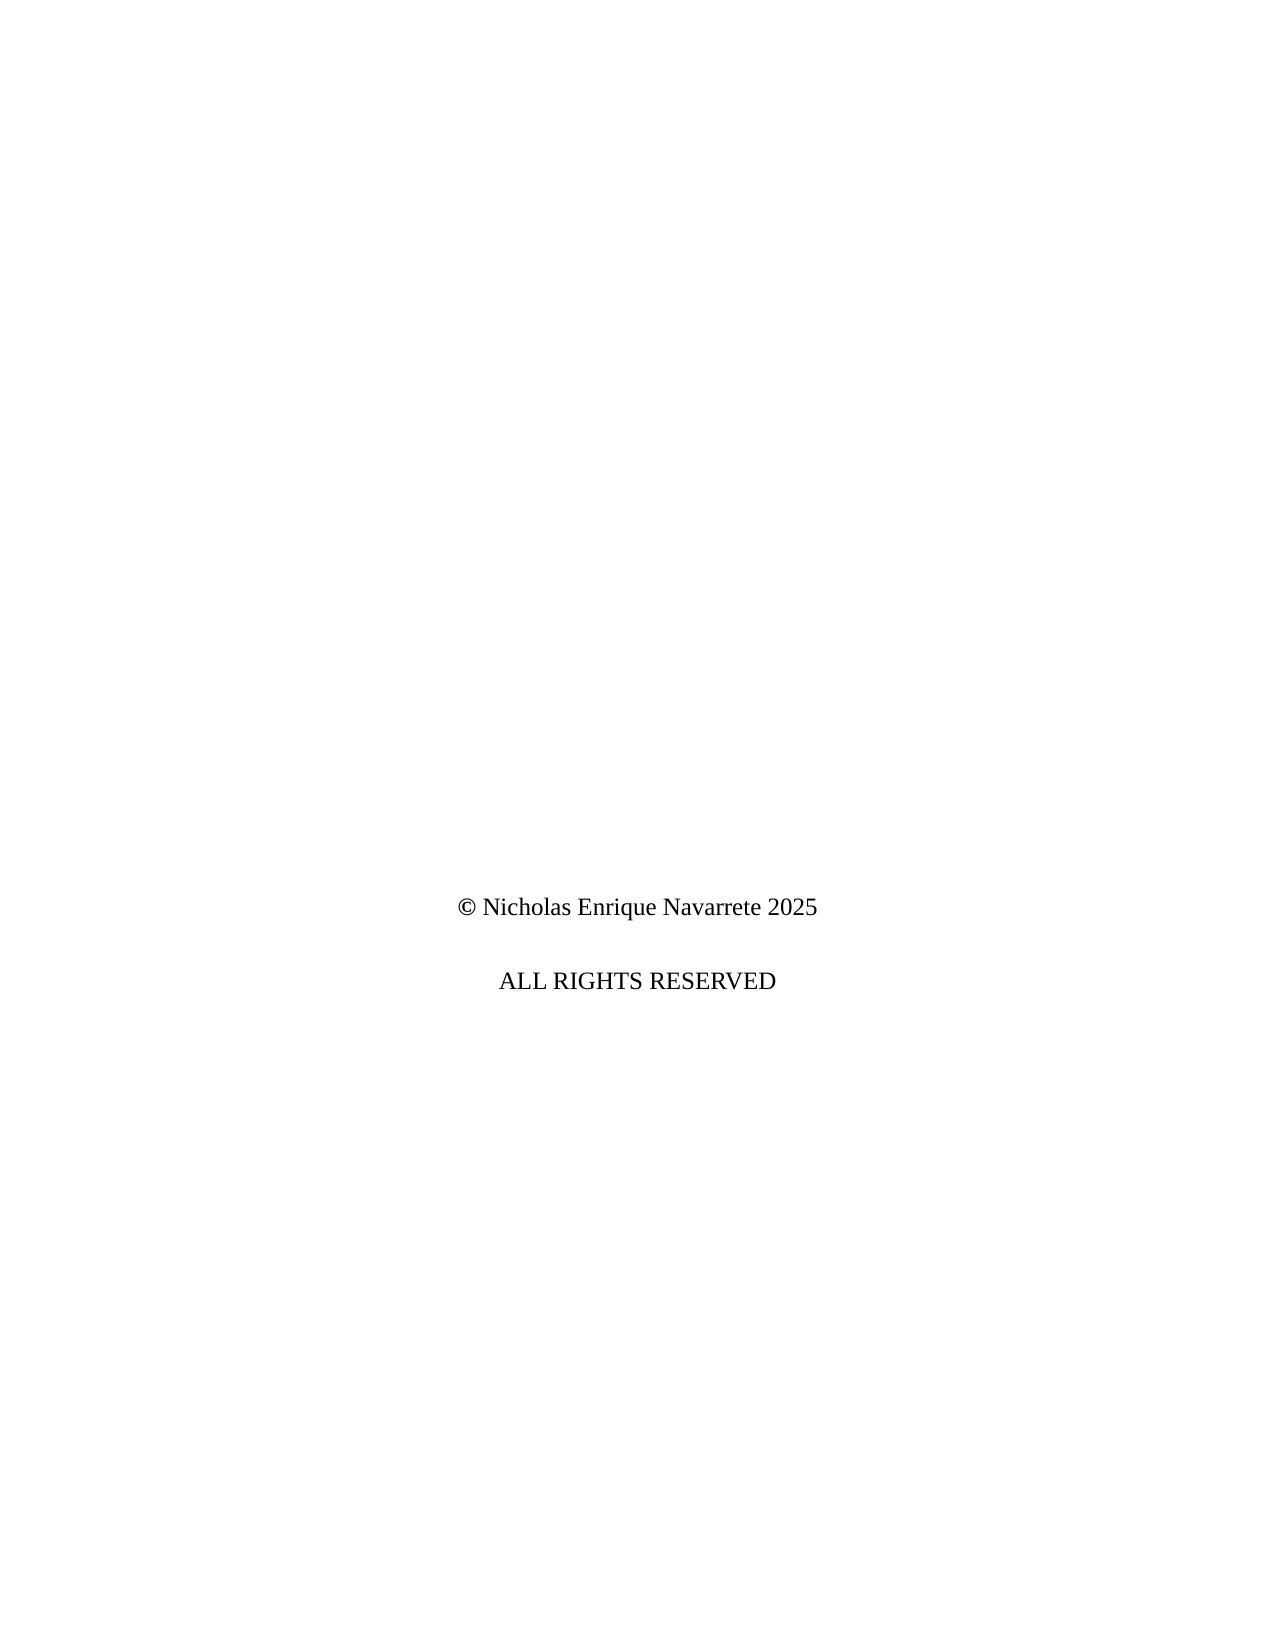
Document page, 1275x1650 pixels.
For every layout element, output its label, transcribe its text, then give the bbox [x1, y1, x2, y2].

text © Nicholas Enrique Navarrete 2025 [150, 892, 1125, 920]
text ALL RIGHTS RESERVED [150, 966, 1125, 994]
